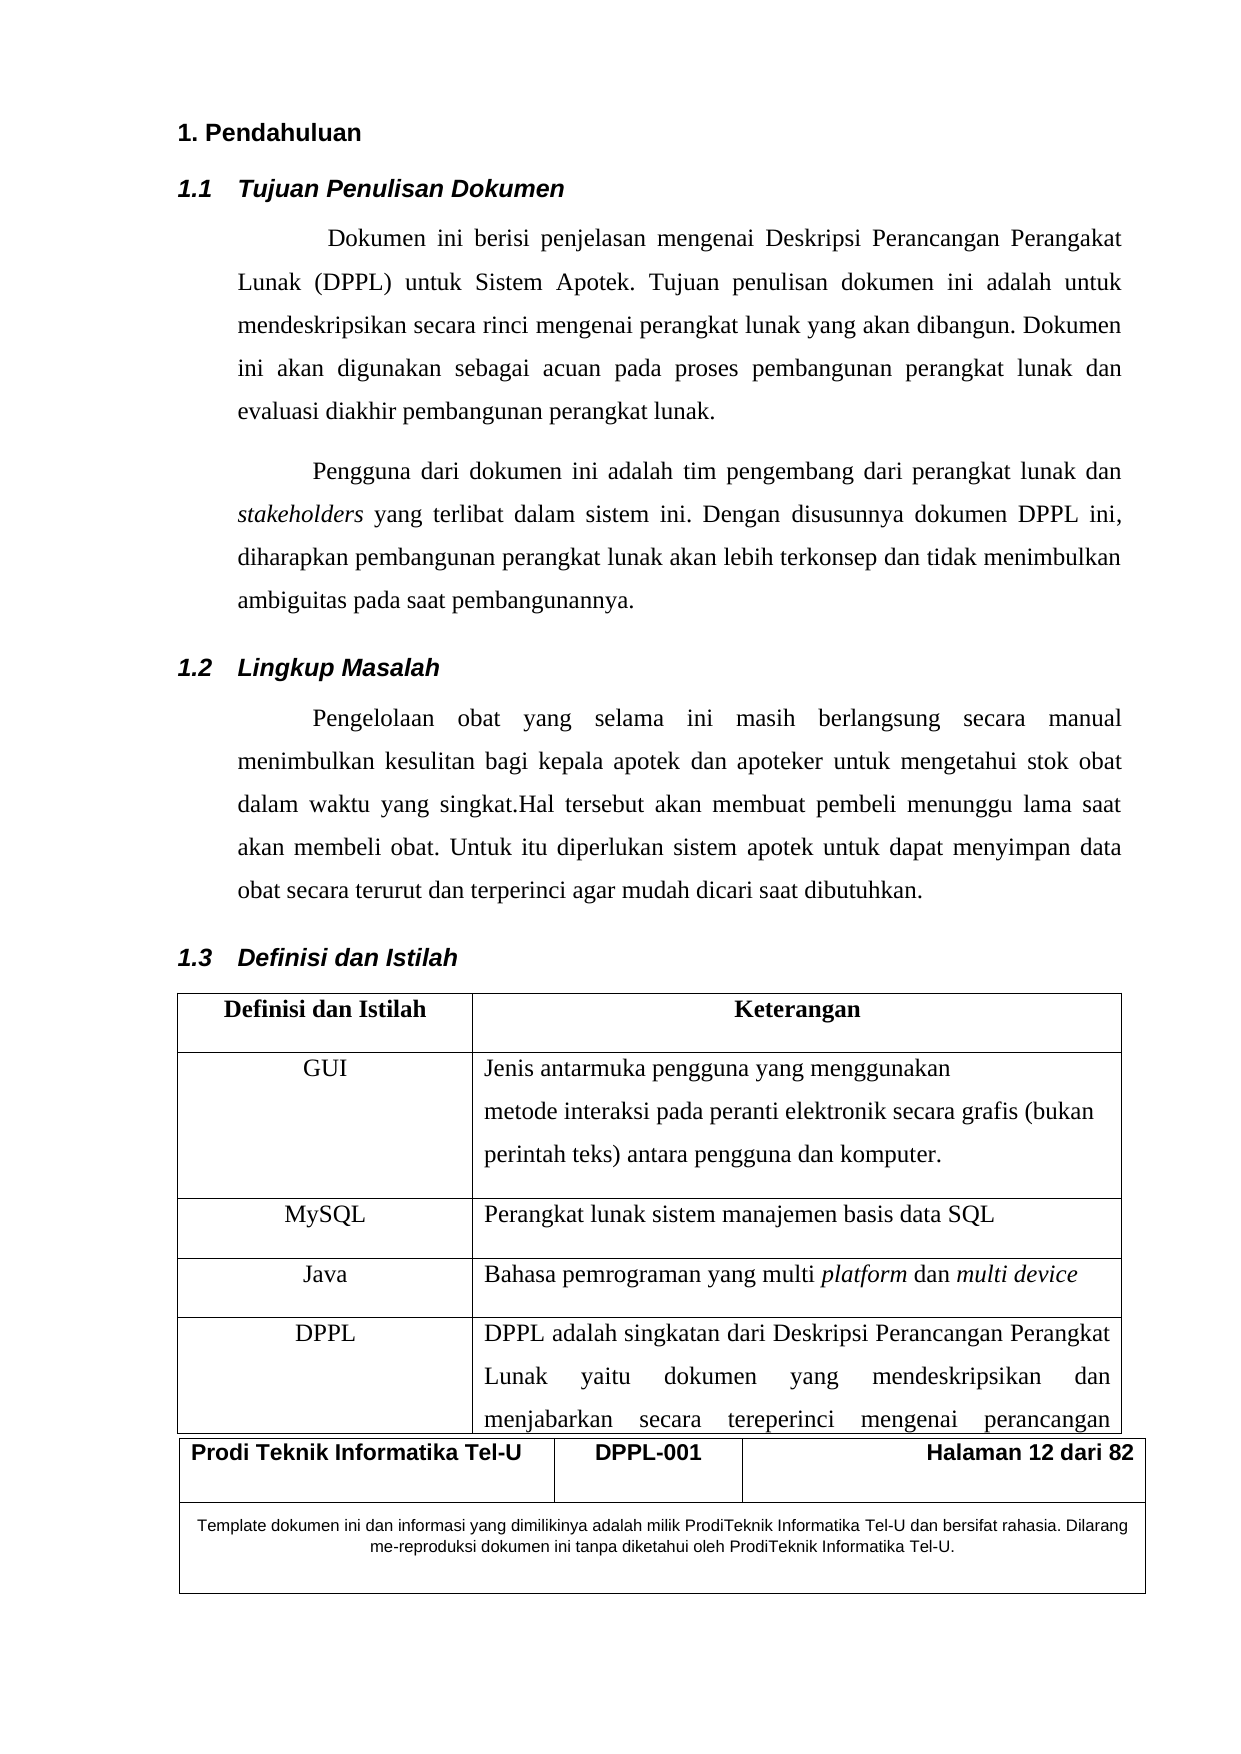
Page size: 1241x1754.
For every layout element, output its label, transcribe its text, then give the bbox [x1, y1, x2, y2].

table_header Definisi dan Istilah [178, 994, 472, 1052]
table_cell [473, 1318, 1121, 1433]
table_cell Bahasa pemrograman yang multi platform dan multi device [473, 1259, 1121, 1317]
table_cell Java [178, 1259, 472, 1317]
table_cell GUI [178, 1053, 472, 1198]
subtitle Definisi dan Istilah [177, 943, 1122, 972]
table_cell Jenis antarmuka pengguna yang menggunakan metode interaksi pada peranti elektronik secara grafis (bukan perintah teks) antara pengguna dan komputer. [473, 1053, 1121, 1198]
table_cell Perangkat lunak sistem manajemen basis data SQL [473, 1199, 1121, 1258]
table_cell DPPL [178, 1318, 472, 1433]
table_header Keterangan [473, 994, 1121, 1052]
text Pengguna dari dokumen ini adalah tim pengembang dari perangkat lunak dan stakeholders yang terlibat dalam sistem ini. Dengan disusunnya dokumen DPPL ini, diharapkan pembangunan perangkat lunak akan lebih terkonsep dan tidak menimbulkan ambiguitas pada saat pembangunannya. [237, 456, 1122, 614]
table_cell MySQL [178, 1199, 472, 1258]
text Dokumen ini berisi penjelasan mengenai Deskripsi Perancangan Perangakat Lunak (DPPL) untuk Sistem Apotek. Tujuan penulisan dokumen ini adalah untuk mendeskripsikan secara rinci mengenai perangkat lunak yang akan dibangun. Dokumen ini akan digunakan sebagai acuan pada proses pembangunan perangkat lunak dan evaluasi diakhir pembangunan perangkat lunak. [237, 223, 1122, 425]
subtitle Tujuan Penulisan Dokumen [177, 174, 1122, 203]
subtitle Lingkup Masalah [177, 653, 1122, 682]
subtitle 1. Pendahuluan [177, 118, 1122, 147]
text Pengelolaan obat yang selama ini masih berlangsung secara manual menimbulkan kesulitan bagi kepala apotek dan apoteker untuk mengetahui stok obat dalam waktu yang singkat.Hal tersebut akan membuat pembeli menunggu lama saat akan membeli obat. Untuk itu diperlukan sistem apotek untuk dapat menyimpan data obat secara terurut dan terperinci agar mudah dicari saat dibutuhkan. [237, 703, 1122, 904]
